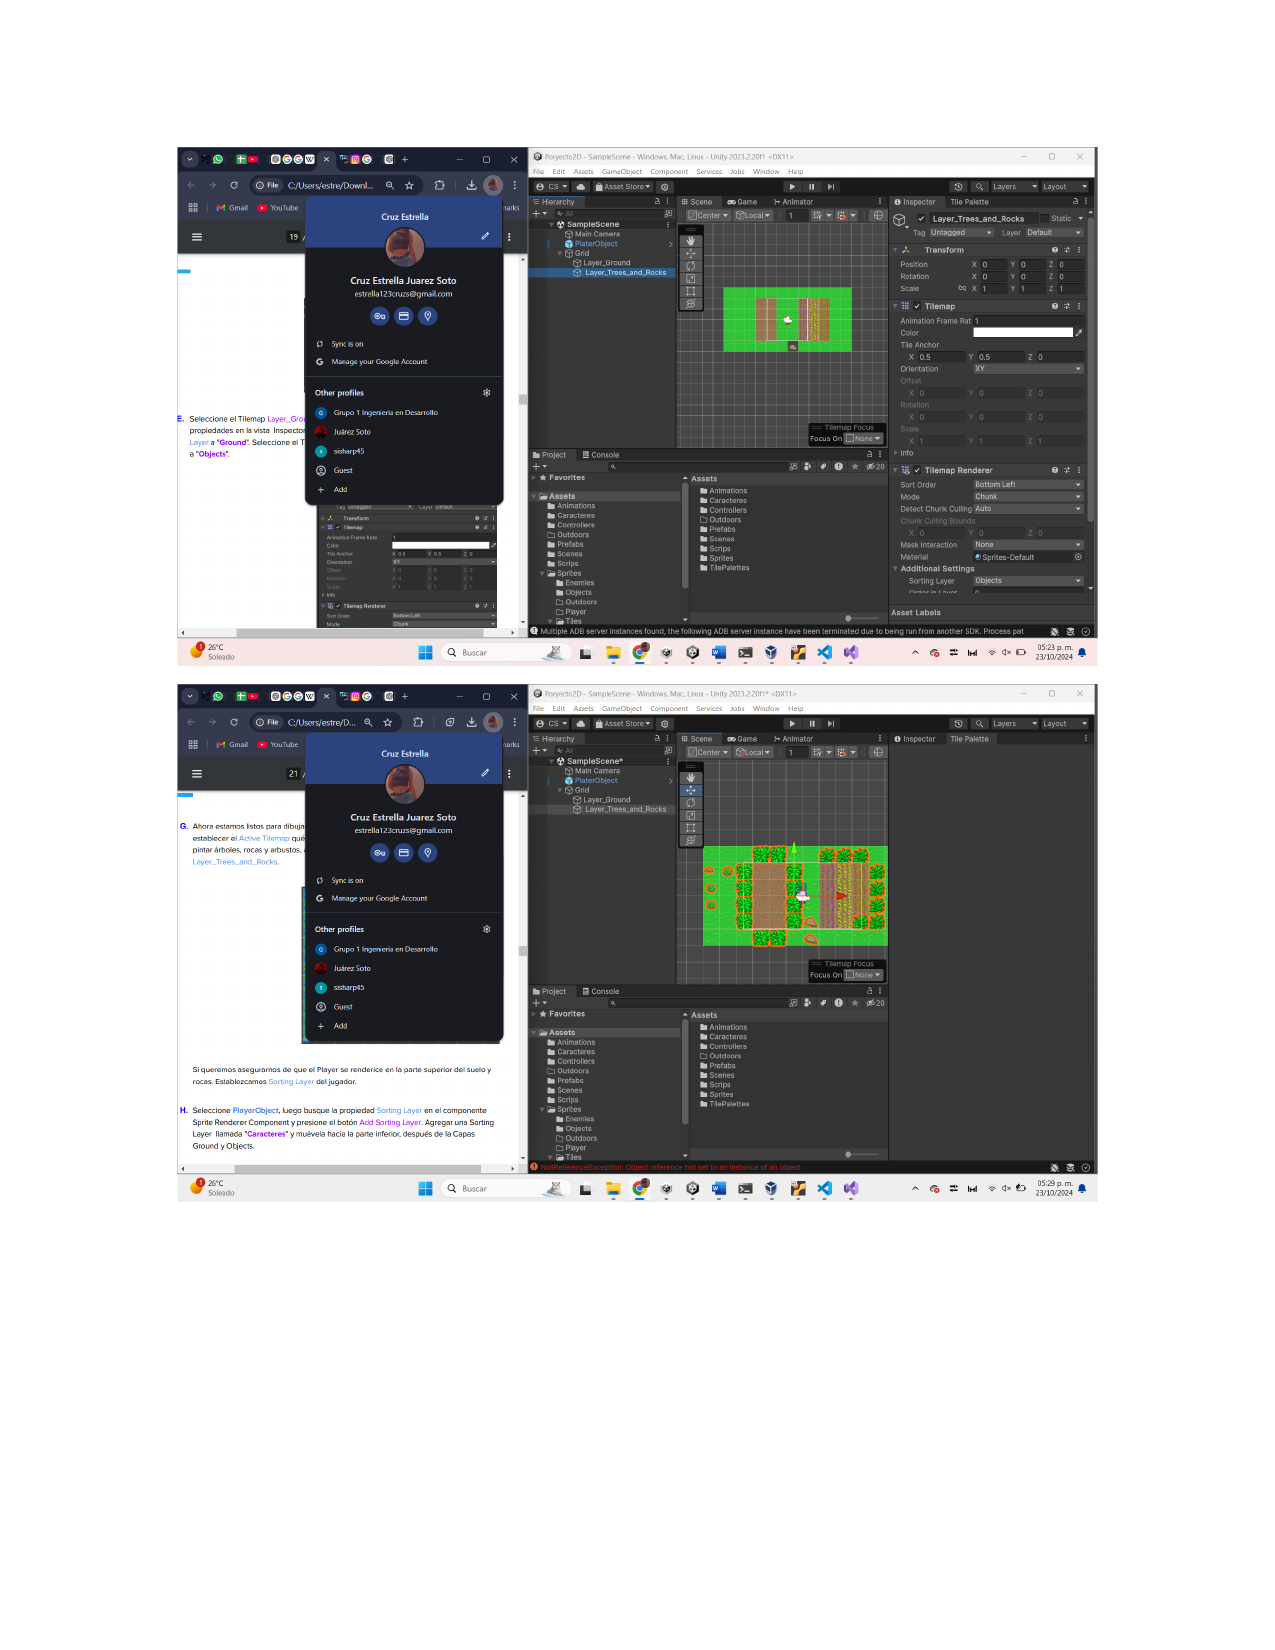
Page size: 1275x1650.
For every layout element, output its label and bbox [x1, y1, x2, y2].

picture [177, 684, 1098, 1202]
picture [177, 147, 1098, 666]
